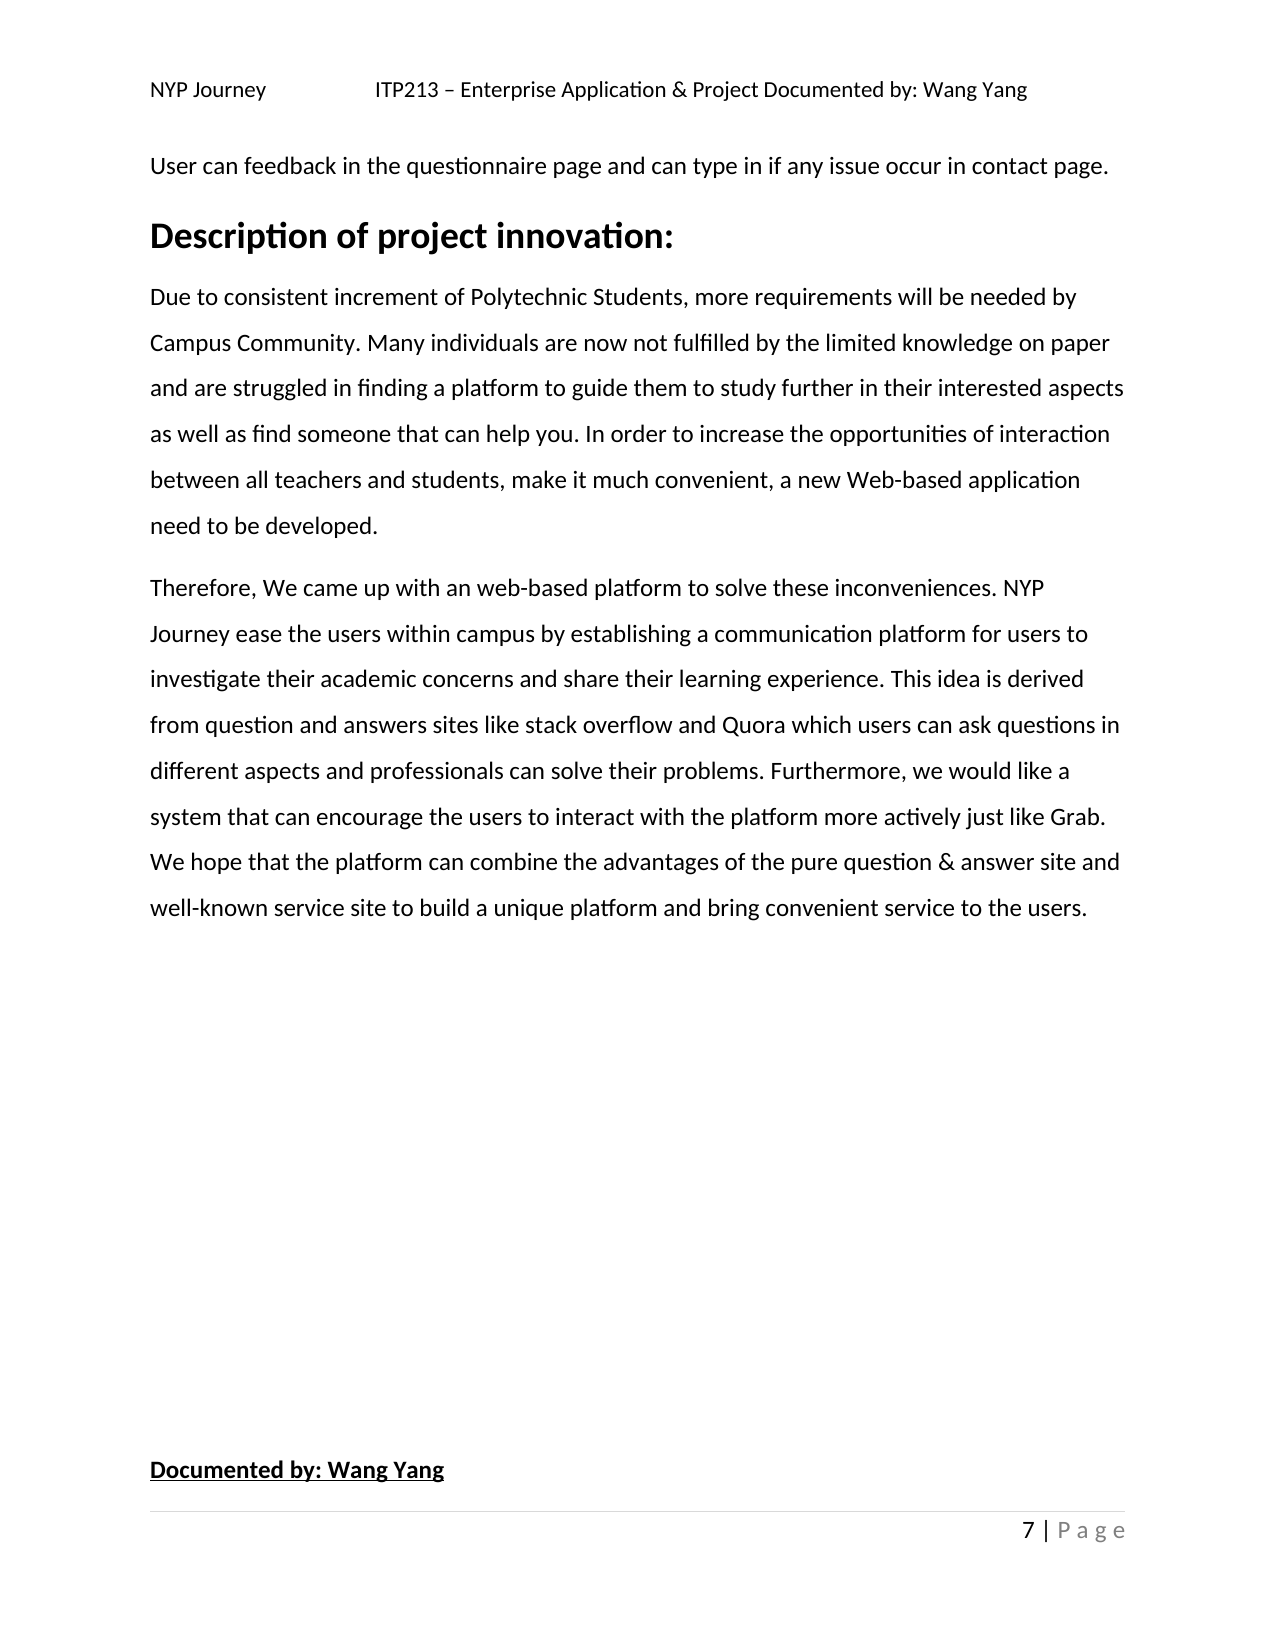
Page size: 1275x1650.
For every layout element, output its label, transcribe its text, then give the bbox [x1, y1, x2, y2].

text User can feedback in the questionnaire page and can type in if any issue occur in contact page. [150, 150, 1125, 181]
list Description of project innovation: [150, 212, 1125, 258]
text Due to consistent increment of Polytechnic Students, more requirements will be needed by Campus Community. Many individuals are now not fulfilled by the limited knowledge on paper and are struggled in finding a platform to guide them to study further in their interested aspects as well as find someone that can help you. In order to increase the opportunities of interaction between all teachers and students, make it much convenient, a new Web-based application need to be developed. [150, 281, 1125, 540]
text Documented by: Wang Yang [150, 1454, 1125, 1484]
text Therefore, We came up with an web-based platform to solve these inconveniences. NYP Journey ease the users within campus by establishing a communication platform for users to investigate their academic concerns and share their learning experience. This idea is derived from question and answers sites like stack overflow and Quora which users can ask questions in different aspects and professionals can solve their problems. Furthermore, we would like a system that can encourage the users to interact with the platform more actively just like Grab. We hope that the platform can combine the advantages of the pure question & answer site and well-known service site to build a unique platform and bring convenient service to the users. [150, 572, 1125, 923]
